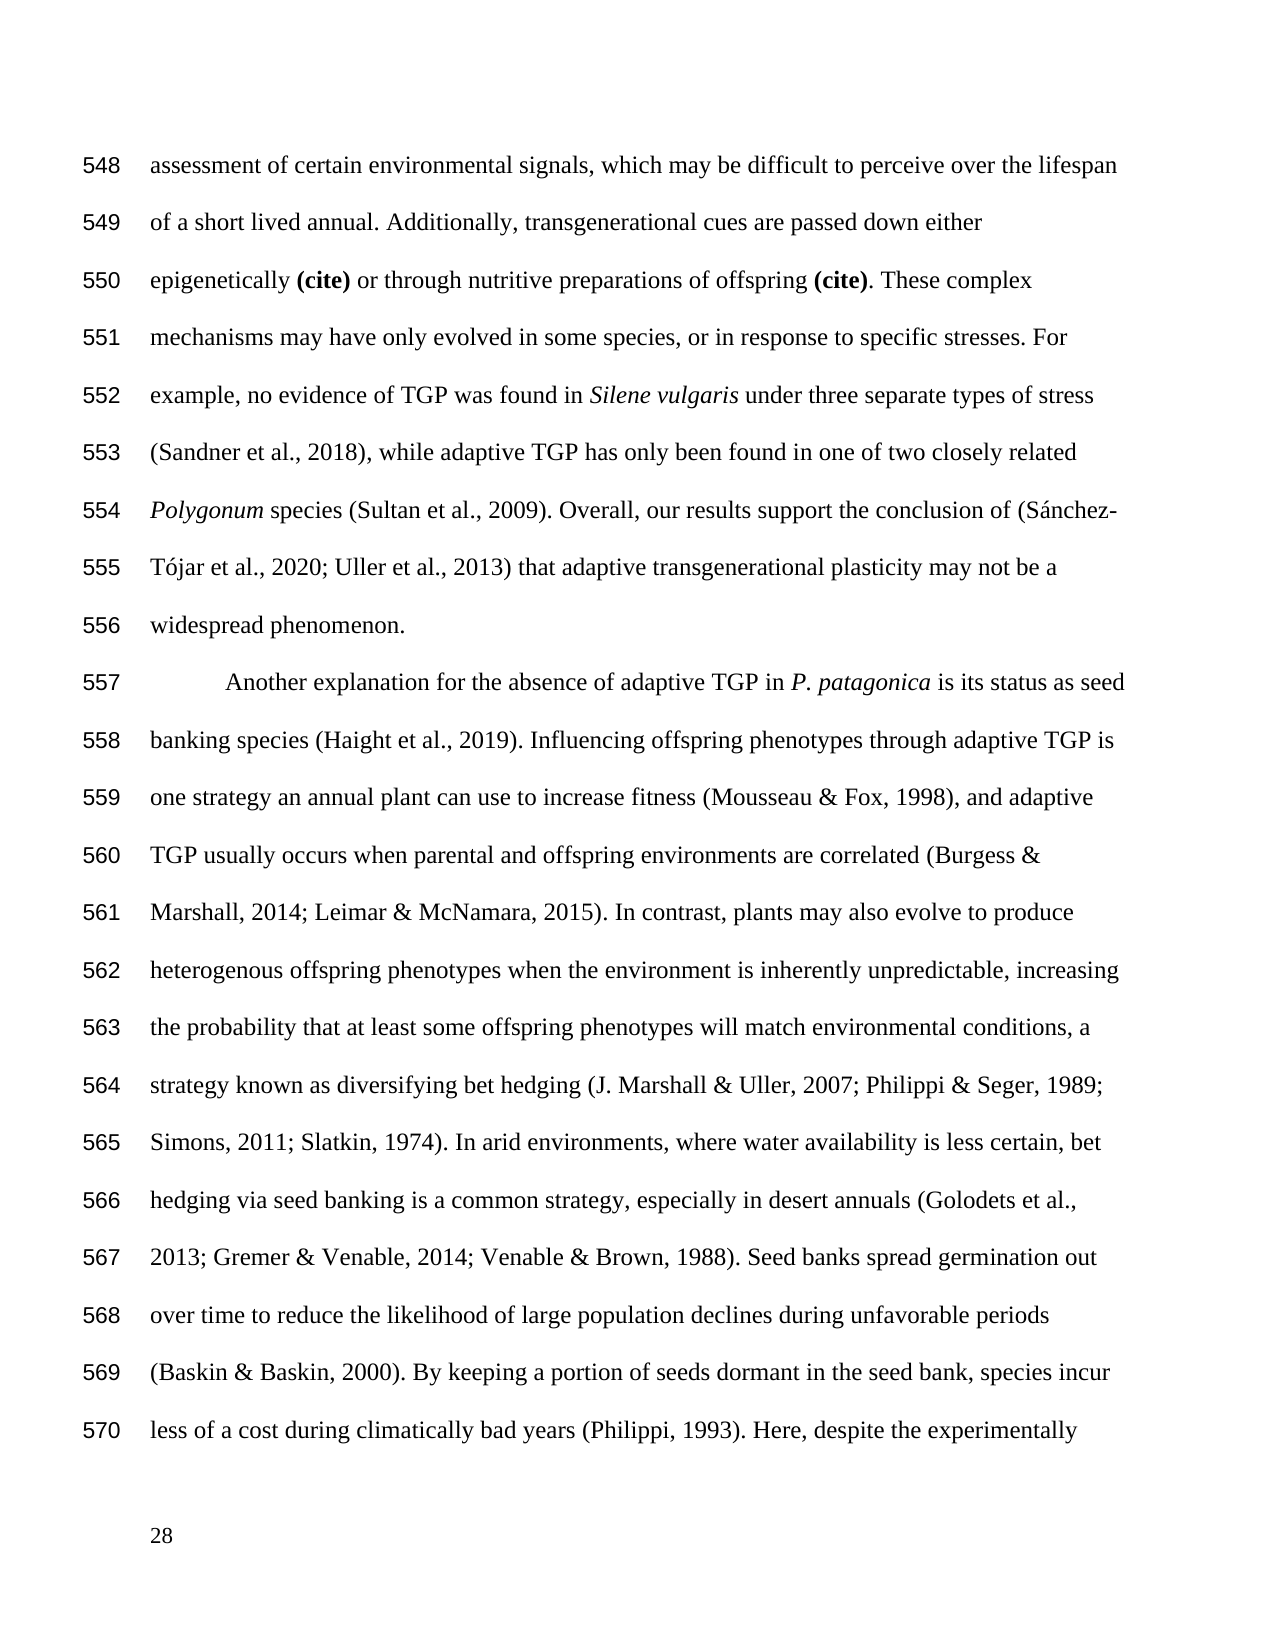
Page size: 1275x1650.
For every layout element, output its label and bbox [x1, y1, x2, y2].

text [150, 667, 1125, 1444]
text [150, 150, 1125, 639]
